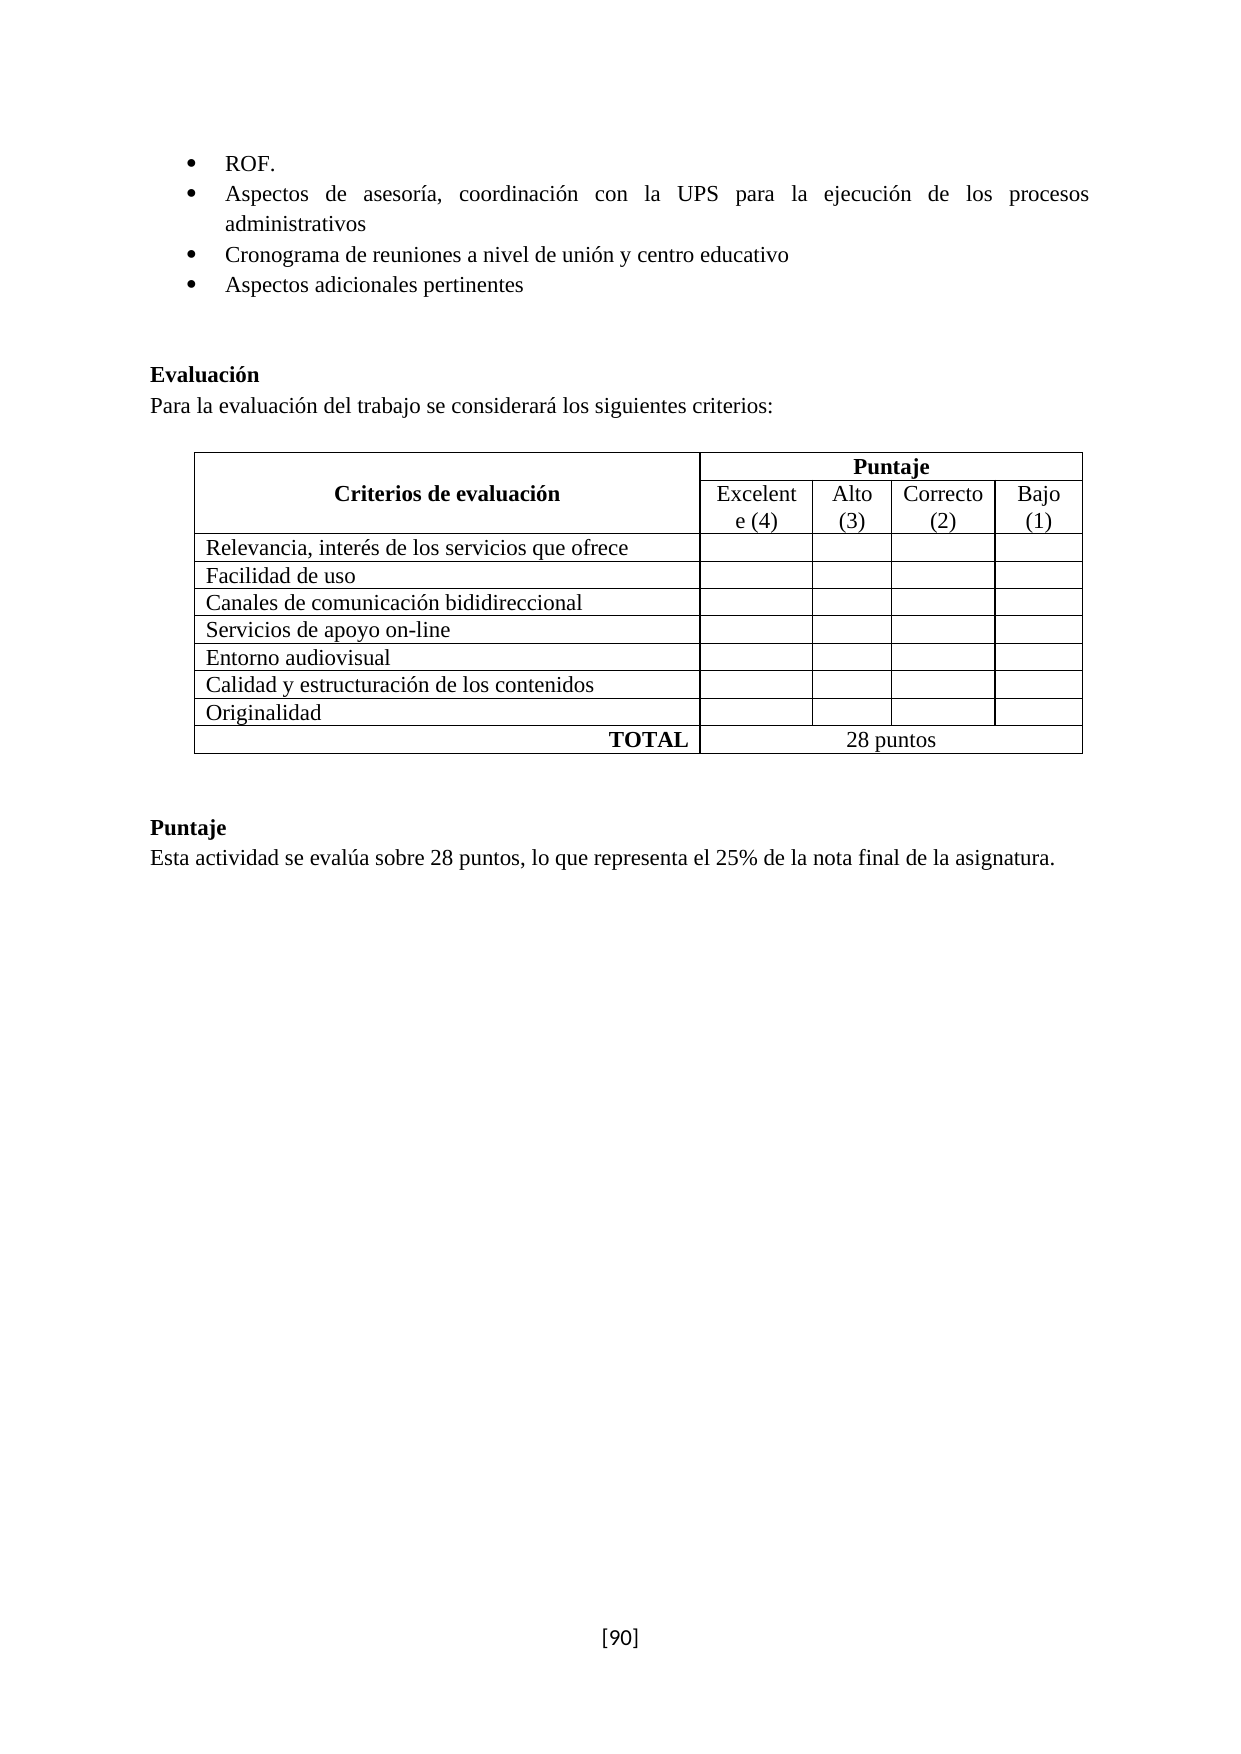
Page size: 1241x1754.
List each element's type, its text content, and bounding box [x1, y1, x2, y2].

table_cell [701, 699, 812, 725]
table_cell TOTAL [195, 726, 699, 752]
table_cell Relevancia, interés de los servicios que ofrece [195, 534, 699, 561]
table_cell [701, 589, 812, 615]
table_cell [996, 534, 1082, 561]
table_cell [892, 589, 994, 615]
table_cell [701, 562, 812, 588]
table_cell 28 puntos [701, 726, 1082, 752]
table_cell [813, 534, 891, 561]
table_cell [892, 562, 994, 588]
list Cronograma de reuniones a nivel de unión y centro educativo [187, 241, 1090, 267]
table_cell [996, 644, 1082, 670]
table_cell [996, 671, 1082, 698]
table_cell [996, 616, 1082, 643]
list Aspectos adicionales pertinentes [187, 271, 1090, 297]
table_cell Originalidad [195, 699, 699, 725]
table_cell Servicios de apoyo on-line [195, 616, 699, 643]
text Puntaje [150, 814, 1090, 840]
text Esta actividad se evalúa sobre 28 puntos, lo que representa el 25% de la nota final de la asignatura. [150, 844, 1090, 870]
table_cell [701, 671, 812, 698]
table_header Criterios de evaluación [195, 453, 699, 533]
table_cell [701, 616, 812, 643]
table_cell [892, 671, 994, 698]
table_cell [813, 562, 891, 588]
table_cell Alto (3) [813, 481, 891, 533]
table_cell [892, 534, 994, 561]
table_cell [813, 699, 891, 725]
table_cell Facilidad de uso [195, 562, 699, 588]
table_cell [892, 699, 994, 725]
table_cell [996, 562, 1082, 588]
table_cell Excelente (4) [701, 481, 812, 533]
table_cell [813, 671, 891, 698]
table_header Puntaje [701, 453, 1082, 479]
table_cell [813, 589, 891, 615]
table_cell [996, 589, 1082, 615]
table_cell Canales de comunicación bididireccional [195, 589, 699, 615]
text Para la evaluación del trabajo se considerará los siguientes criterios: [150, 392, 1090, 418]
table_cell [701, 534, 812, 561]
table_cell Correcto (2) [892, 481, 994, 533]
table_cell [996, 699, 1082, 725]
list ROF. [187, 150, 1090, 176]
table_cell Entorno audiovisual [195, 644, 699, 670]
table_cell Bajo (1) [996, 481, 1082, 533]
table_cell [701, 644, 812, 670]
table_cell [813, 616, 891, 643]
table_cell Calidad y estructuración de los contenidos [195, 671, 699, 698]
list Aspectos de asesoría, coordinación con la UPS para la ejecución de los procesos administrativos [187, 180, 1090, 237]
text Evaluación [150, 361, 1090, 388]
table_cell [892, 644, 994, 670]
table_cell [813, 644, 891, 670]
table_cell [892, 616, 994, 643]
